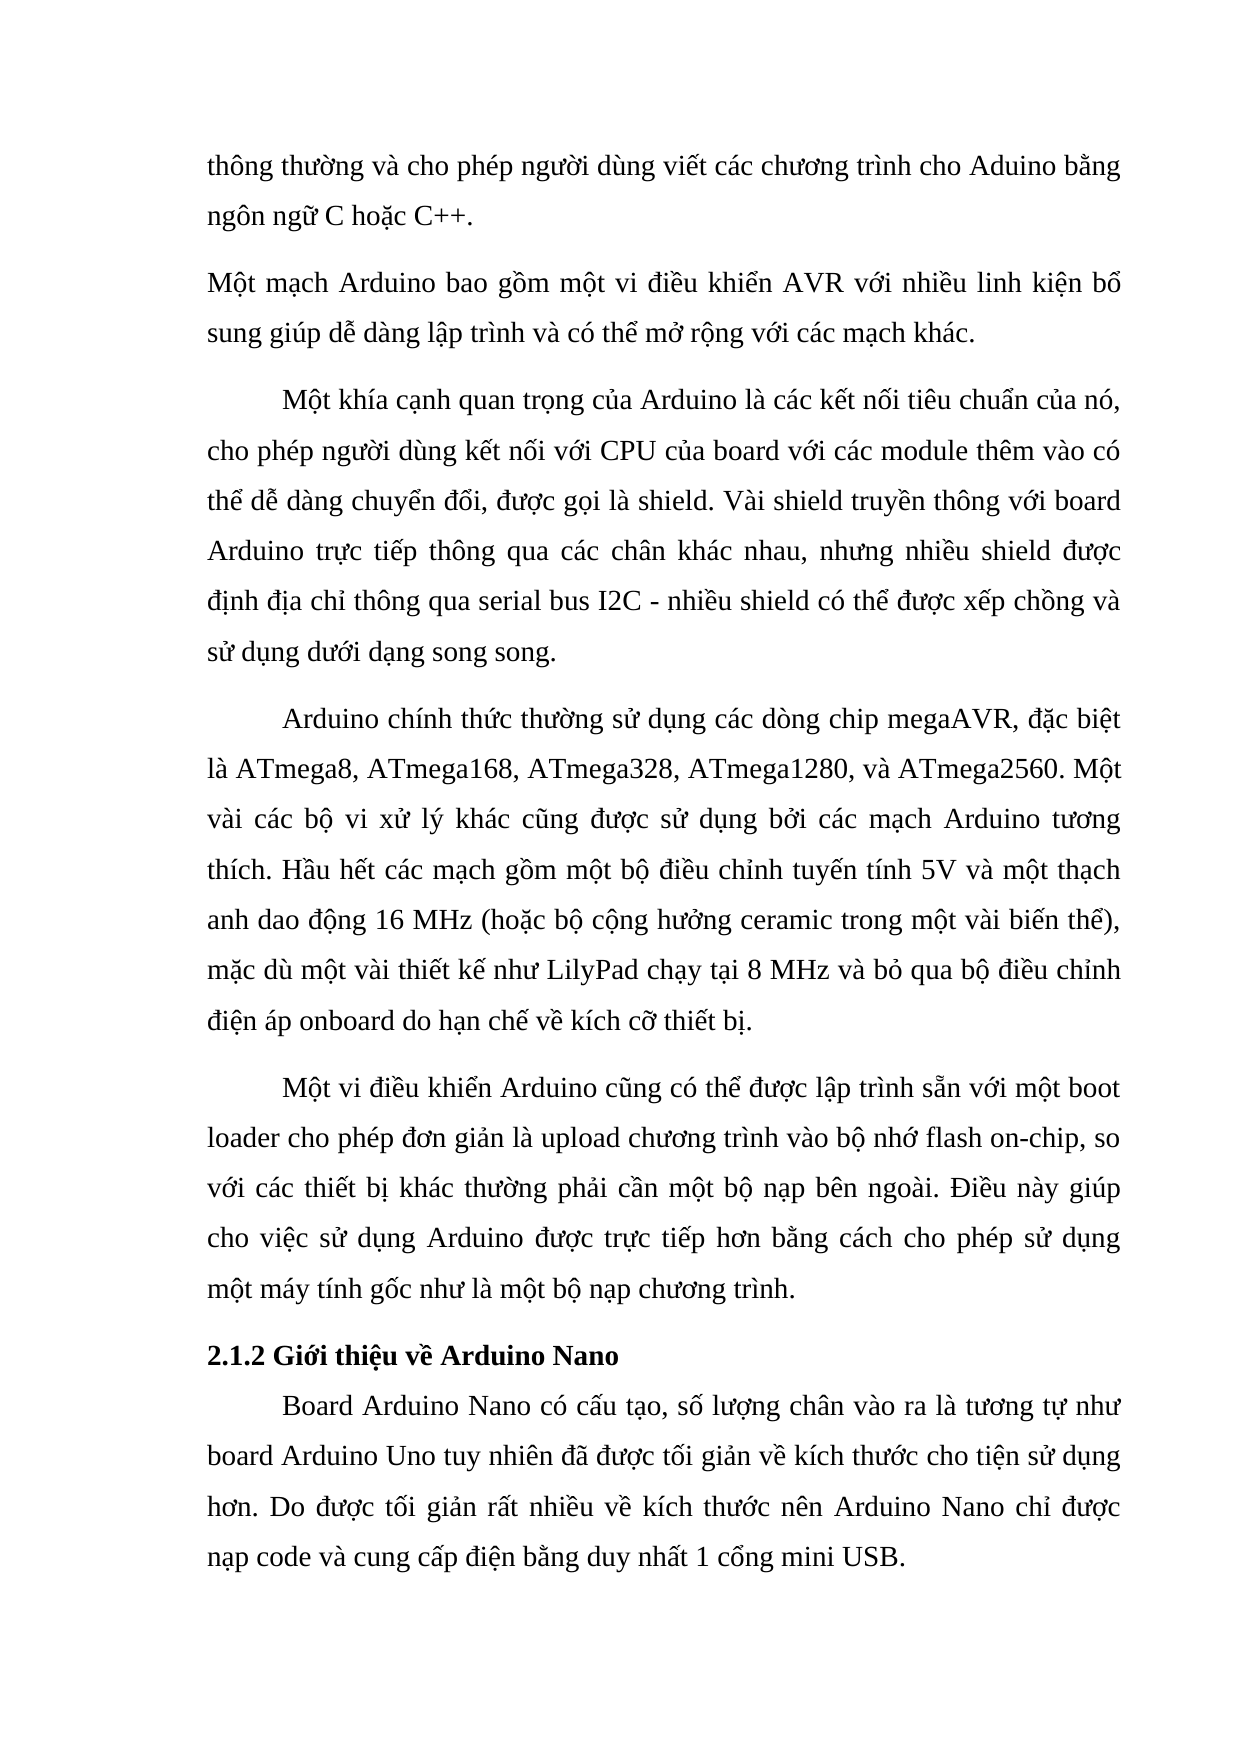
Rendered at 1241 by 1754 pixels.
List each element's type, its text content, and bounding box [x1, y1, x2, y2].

text Giới thiệu về Arduino Nano [207, 1338, 1122, 1371]
text Board Arduino Nano có cấu tạo, số lượng chân vào ra là tương tự như board Arduino Uno tuy nhiên đã được tối giản về kích thước cho tiện sử dụng hơn. Do được tối giản rất nhiều về kích thước nên Arduino Nano chỉ được nạp code và cung cấp điện bằng duy nhất 1 cổng mini USB. [207, 1388, 1122, 1573]
text Một khía cạnh quan trọng của Arduino là các kết nối tiêu chuẩn của nó, cho phép người dùng kết nối với CPU của board với các module thêm vào có thể dễ dàng chuyển đổi, được gọi là shield. Vài shield truyền thông với board Arduino trực tiếp thông qua các chân khác nhau, nhưng nhiều shield được định địa chỉ thông qua serial bus I2C - nhiều shield có thể được xếp chồng và sử dụng dưới dạng song song. [207, 382, 1122, 667]
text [207, 148, 1122, 232]
text Arduino chính thức thường sử dụng các dòng chip megaAVR, đặc biệt là ATmega8, ATmega168, ATmega328, ATmega1280, và ATmega2560. Một vài các bộ vi xử lý khác cũng được sử dụng bởi các mạch Arduino tương thích. Hầu hết các mạch gồm một bộ điều chỉnh tuyến tính 5V và một thạch anh dao động 16 MHz (hoặc bộ cộng hưởng ceramic trong một vài biến thể), mặc dù một vài thiết kế như LilyPad chạy tại 8 MHz và bỏ qua bộ điều chỉnh điện áp onboard do hạn chế về kích cỡ thiết bị. [207, 701, 1122, 1036]
text Một mạch Arduino bao gồm một vi điều khiển AVR với nhiều linh kiện bổ sung giúp dễ dàng lập trình và có thể mở rộng với các mạch khác. [207, 265, 1122, 349]
text Một vi điều khiển Arduino cũng có thể được lập trình sẵn với một boot loader cho phép đơn giản là upload chương trình vào bộ nhớ flash on-chip, so với các thiết bị khác thường phải cần một bộ nạp bên ngoài. Điều này giúp cho việc sử dụng Arduino được trực tiếp hơn bằng cách cho phép sử dụng một máy tính gốc như là một bộ nạp chương trình. [207, 1070, 1122, 1304]
